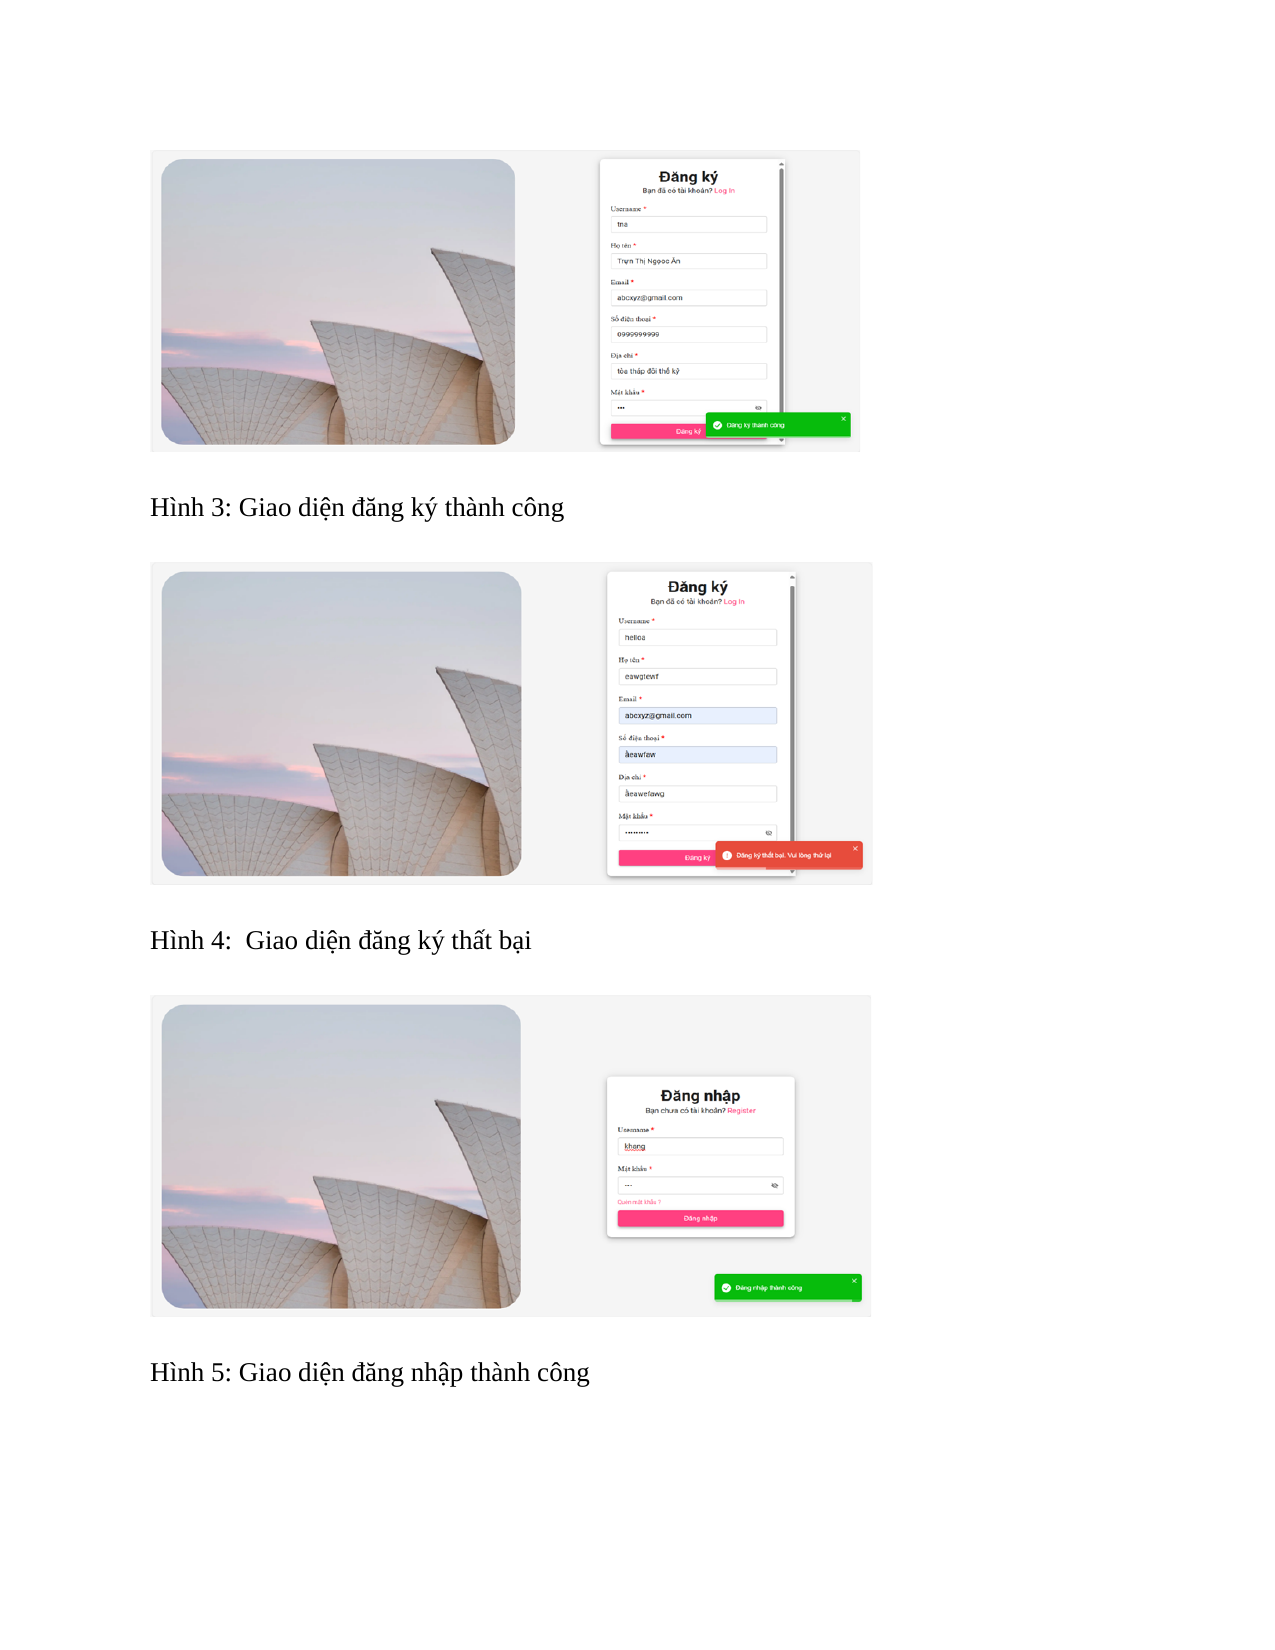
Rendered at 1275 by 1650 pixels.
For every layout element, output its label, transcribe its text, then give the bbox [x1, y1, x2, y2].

picture [150, 562, 873, 885]
text Hình 5: Giao diện đăng nhập thành công [150, 1356, 1125, 1387]
text Hình 3: Giao diện đăng ký thành công [150, 491, 1125, 522]
picture [150, 995, 872, 1317]
picture [150, 150, 861, 452]
text Hình 4: Giao diện đăng ký thất bại [150, 924, 1125, 955]
